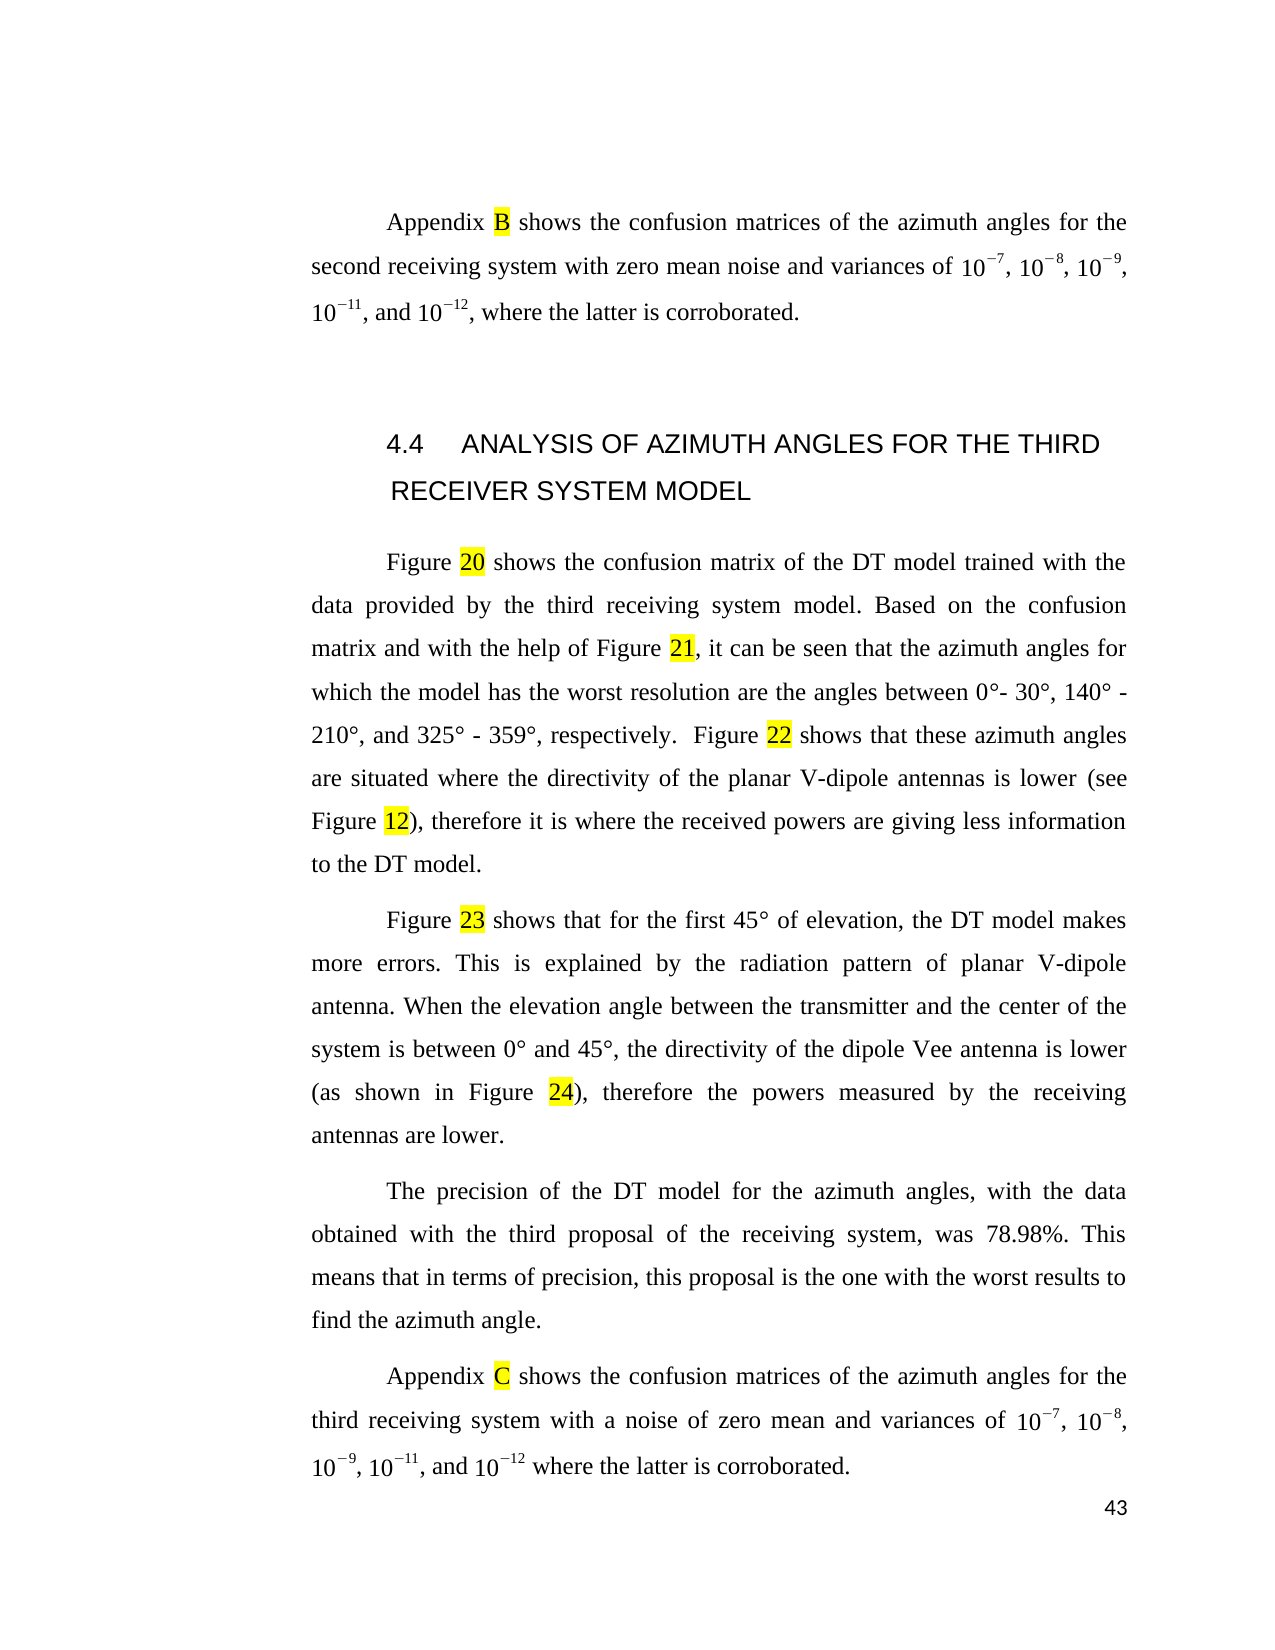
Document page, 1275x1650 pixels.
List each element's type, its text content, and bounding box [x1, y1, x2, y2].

text Figure 23 shows that for the first 45° of elevation, the DT model makes more errors. This is explained by the radiation pattern of planar V-dipole antenna. When the elevation angle between the transmitter and the center of the system is between 0° and 45°, the directivity of the dipole Vee antenna is lower (as shown in Figure 24), therefore the powers measured by the receiving antennas are lower. [311, 905, 1127, 1149]
text Appendix C shows the confusion matrices of the azimuth angles for the third receiving system with a noise of zero mean and variances of , , , , and where the latter is corroborated. [311, 1361, 1127, 1481]
text The precision of the DT model for the azimuth angles, with the data obtained with the third proposal of the receiving system, was 78.98%. This means that in terms of precision, this proposal is the one with the worst results to find the azimuth angle. [311, 1176, 1127, 1334]
subtitle ANALYSIS OF AZIMUTH ANGLES FOR THE THIRD RECEIVER SYSTEM MODEL [386, 428, 1127, 507]
text Appendix B shows the confusion matrices of the azimuth angles for the second receiving system with zero mean noise and variances of , , , , and , where the latter is corroborated. [311, 207, 1127, 327]
text Figure 20 shows the confusion matrix of the DT model trained with the data provided by the third receiving system model. Based on the confusion matrix and with the help of Figure 21, it can be seen that the azimuth angles for which the model has the worst resolution are the angles between 0°- 30°, 140° - 210°, and 325° - 359°, respectively. Figure 22 shows that these azimuth angles are situated where the directivity of the planar V-dipole antennas is lower (see Figure 12), therefore it is where the received powers are giving less information to the DT model. [311, 547, 1127, 878]
